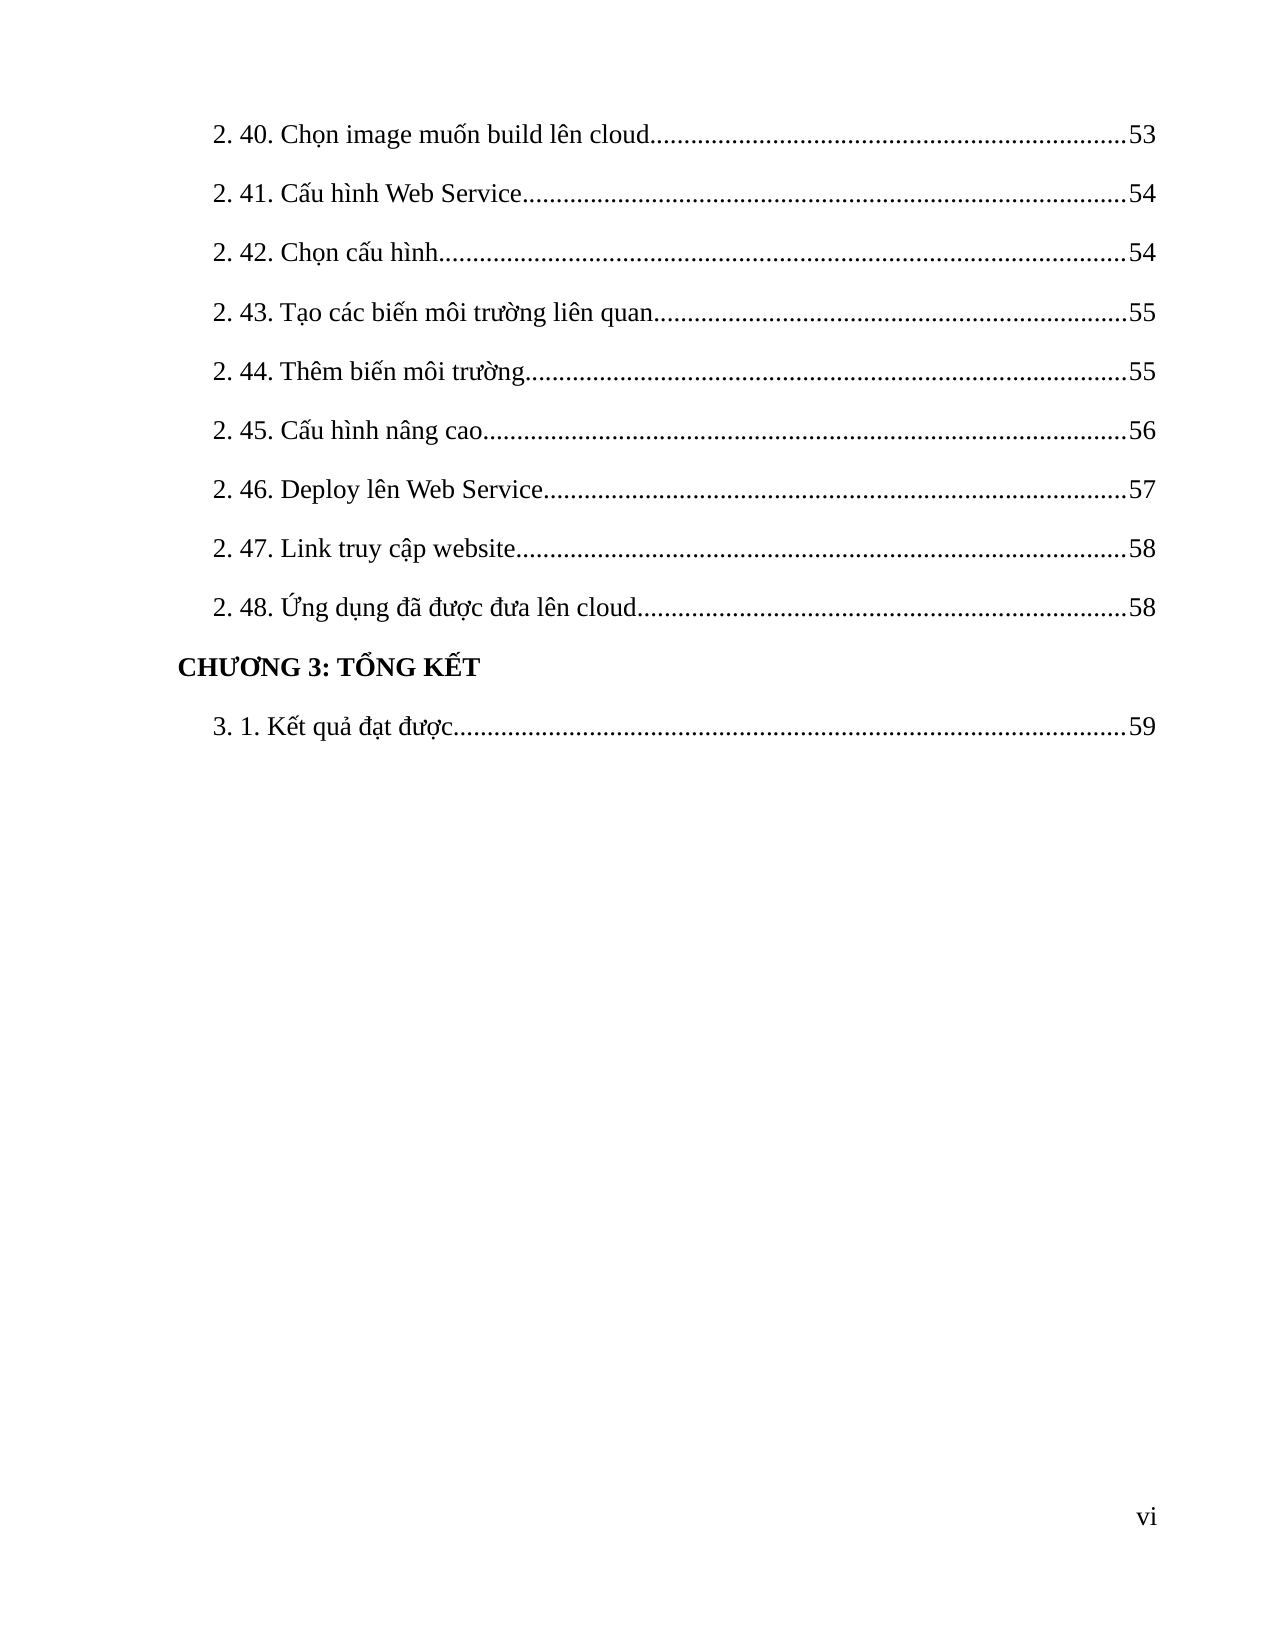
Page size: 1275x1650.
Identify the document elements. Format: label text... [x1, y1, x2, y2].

text 2. 48. Ứng dụng đã được đưa lên cloud 58 [177, 591, 1157, 623]
text 3. 1. Kết quả đạt được 59 [177, 710, 1157, 741]
text 2. 42. Chọn cấu hình 54 [177, 236, 1157, 268]
text 2. 47. Link truy cập website 58 [177, 532, 1157, 563]
text CHƯƠNG 3: TỔNG KẾT [177, 651, 1157, 682]
text 2. 40. Chọn image muốn build lên cloud 53 [177, 118, 1157, 149]
text 2. 43. Tạo các biến môi trường liên quan 55 [177, 296, 1157, 327]
text 2. 41. Cấu hình Web Service 54 [177, 177, 1157, 208]
text 2. 46. Deploy lên Web Service 57 [177, 473, 1157, 504]
text 2. 44. Thêm biến môi trường 55 [177, 355, 1157, 386]
text 2. 45. Cấu hình nâng cao 56 [177, 414, 1157, 445]
